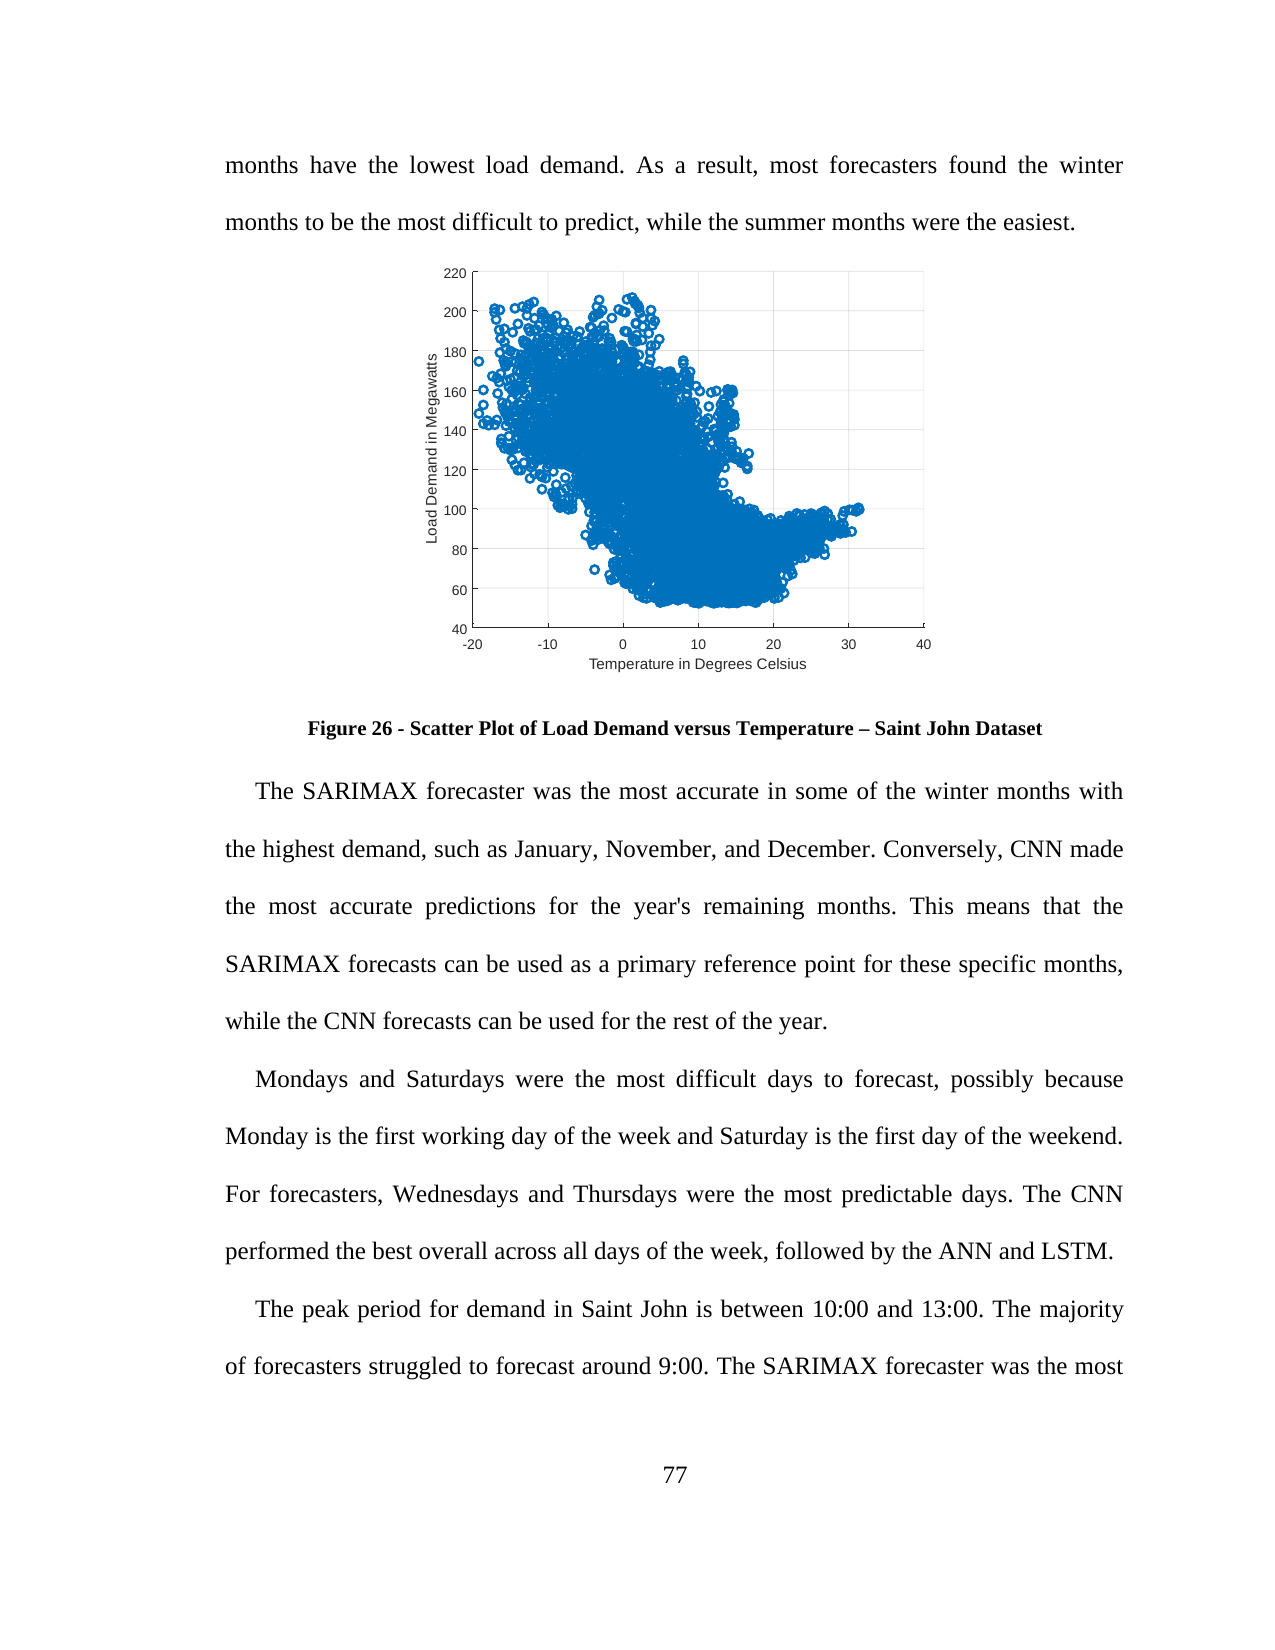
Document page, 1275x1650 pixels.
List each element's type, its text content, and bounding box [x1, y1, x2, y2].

text Figure - Scatter Plot of Load Demand versus Temperature – Saint John Dataset [225, 716, 1125, 740]
text The SARIMAX forecaster was the most accurate in some of the winter months with the highest demand, such as January, November, and December. Conversely, CNN made the most accurate predictions for the year's remaining months. This means that the SARIMAX forecasts can be used as a primary reference point for these specific months, while the CNN forecasts can be used for the rest of the year. [225, 776, 1125, 1035]
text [225, 150, 1125, 236]
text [225, 1294, 1125, 1380]
text Mondays and Saturdays were the most difficult days to forecast, possibly because Monday is the first working day of the week and Saturday is the first day of the weekend. For forecasters, Wednesdays and Thursdays were the most predictable days. The CNN performed the best overall across all days of the week, followed by the ANN and LSTM. [225, 1064, 1125, 1265]
